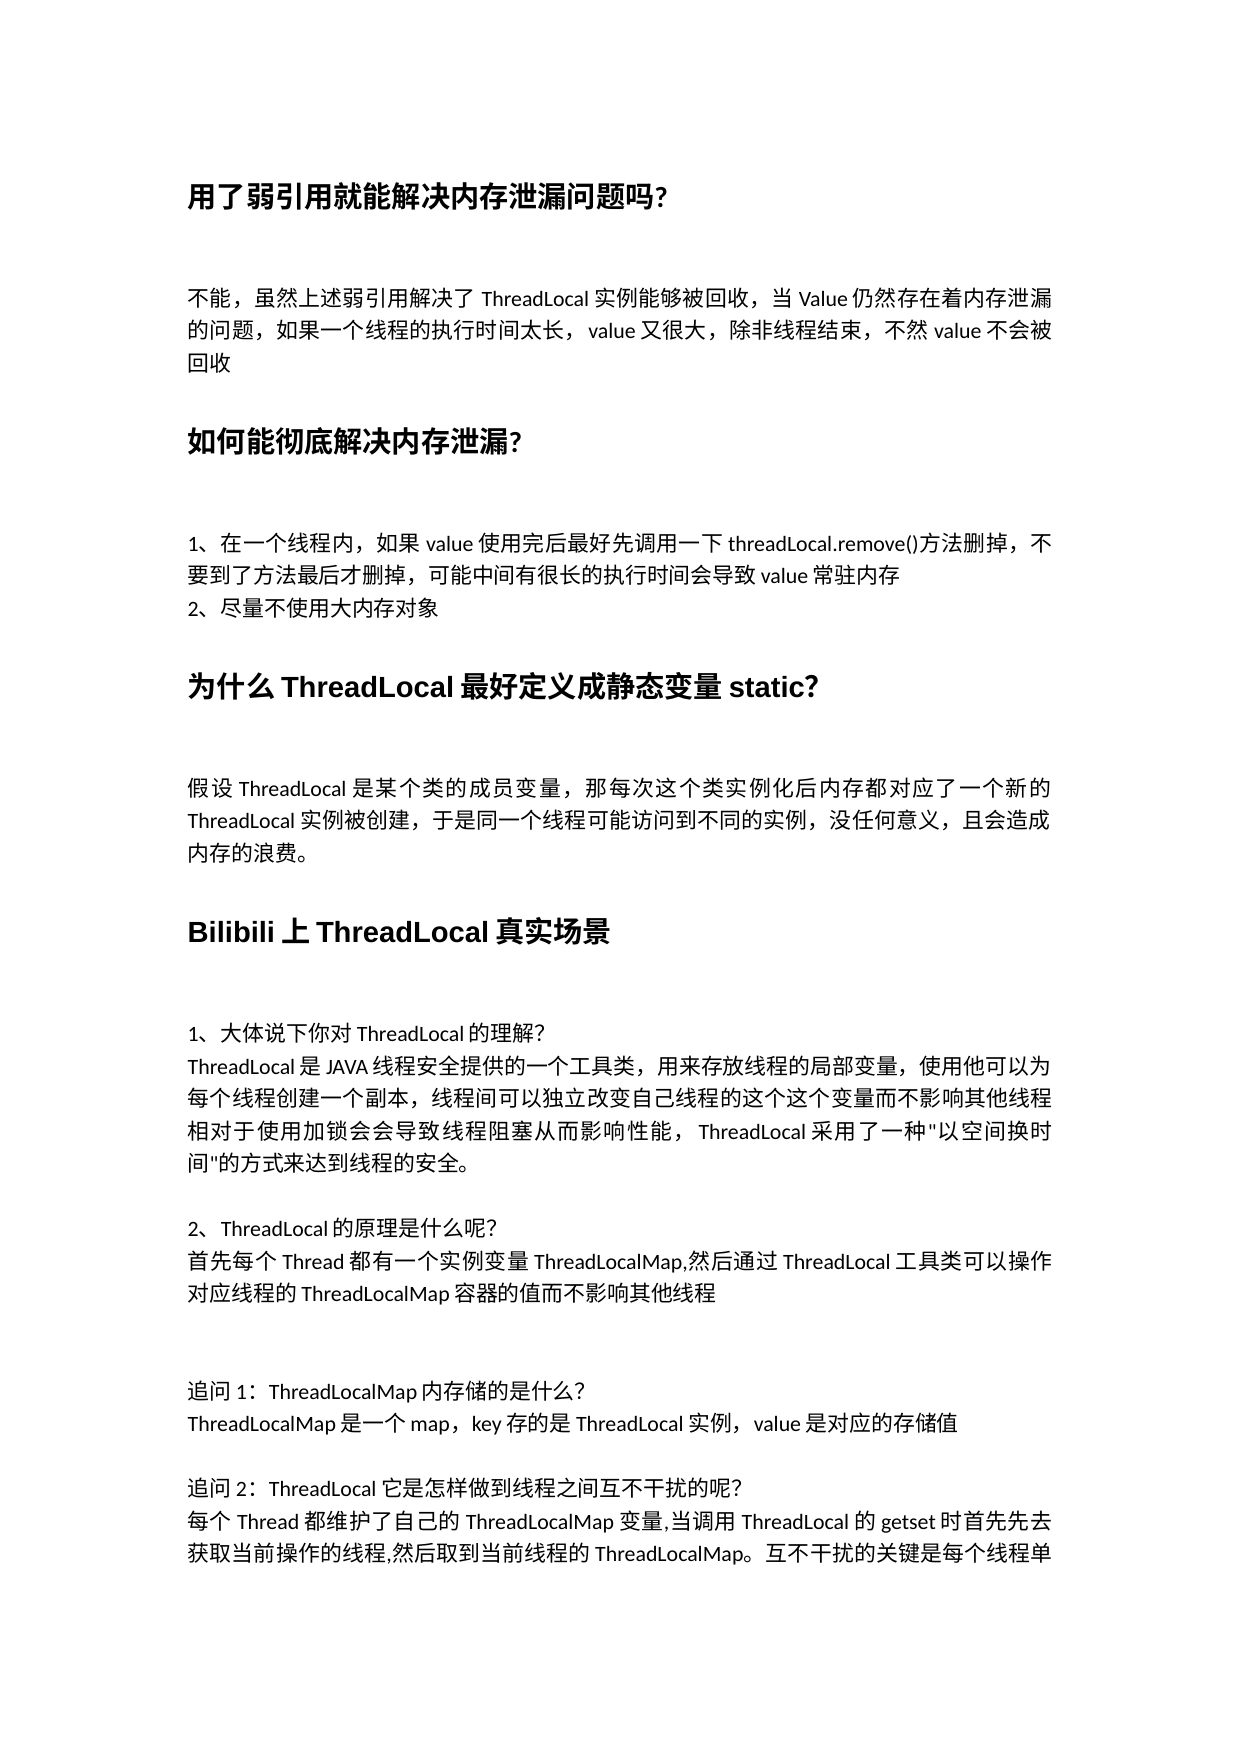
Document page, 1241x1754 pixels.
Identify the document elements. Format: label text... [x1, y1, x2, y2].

text 不能，虽然上述弱引用解决了ThreadLocal实例能够被回收，当Value仍然存在着内存泄漏的问题，如果一个线程的执行时间太长，value又很大，除非线程结束，不然value不会被回收 [187, 280, 1053, 378]
text 假设ThreadLocal是某个类的成员变量，那每次这个类实例化后内存都对应了一个新的ThreadLocal实例被创建，于是同一个线程可能访问到不同的实例，没任何意义，且会造成内存的浪费。 [187, 771, 1053, 868]
subtitle 用了弱引用就能解决内存泄漏问题吗? [187, 162, 1053, 227]
list 在一个线程内，如果value使用完后最好先调用一下threadLocal.remove()方法删掉，不要到了方法最后才删掉，可能中间有很长的执行时间会导致value常驻内存 [187, 526, 1053, 591]
text 追问1：ThreadLocalMap内存储的是什么？ [187, 1373, 1053, 1406]
text 首先每个Thread都有一个实例变量ThreadLocalMap,然后通过ThreadLocal工具类可以操作对应线程的ThreadLocalMap容器的值而不影响其他线程 [187, 1243, 1053, 1308]
text ThreadLocal是JAVA线程安全提供的一个工具类，用来存放线程的局部变量，使用他可以为每个线程创建一个副本，线程间可以独立改变自己线程的这个这个变量而不影响其他线程，相对于使用加锁会会导致线程阻塞从而影响性能，ThreadLocal采用了一种"以空间换时间"的方式来达到线程的安全。 [187, 1048, 1053, 1178]
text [187, 1503, 1053, 1568]
subtitle Bilibili上ThreadLocal真实场景 [187, 897, 1053, 962]
text 1、大体说下你对 ThreadLocal的理解？ [187, 1016, 1053, 1048]
list 尽量不使用大内存对象 [187, 591, 1053, 623]
subtitle 如何能彻底解决内存泄漏? [187, 407, 1053, 472]
subtitle 为什么ThreadLocal最好定义成静态变量static？ [187, 652, 1053, 717]
text 追问2：ThreadLocal它是怎样做到线程之间互不干扰的呢？ [187, 1471, 1053, 1503]
text ThreadLocalMap是一个map，key存的是ThreadLocal实例，value是对应的存储值 [187, 1406, 1053, 1438]
text 2、ThreadLocal的原理是什么呢？ [187, 1211, 1053, 1243]
